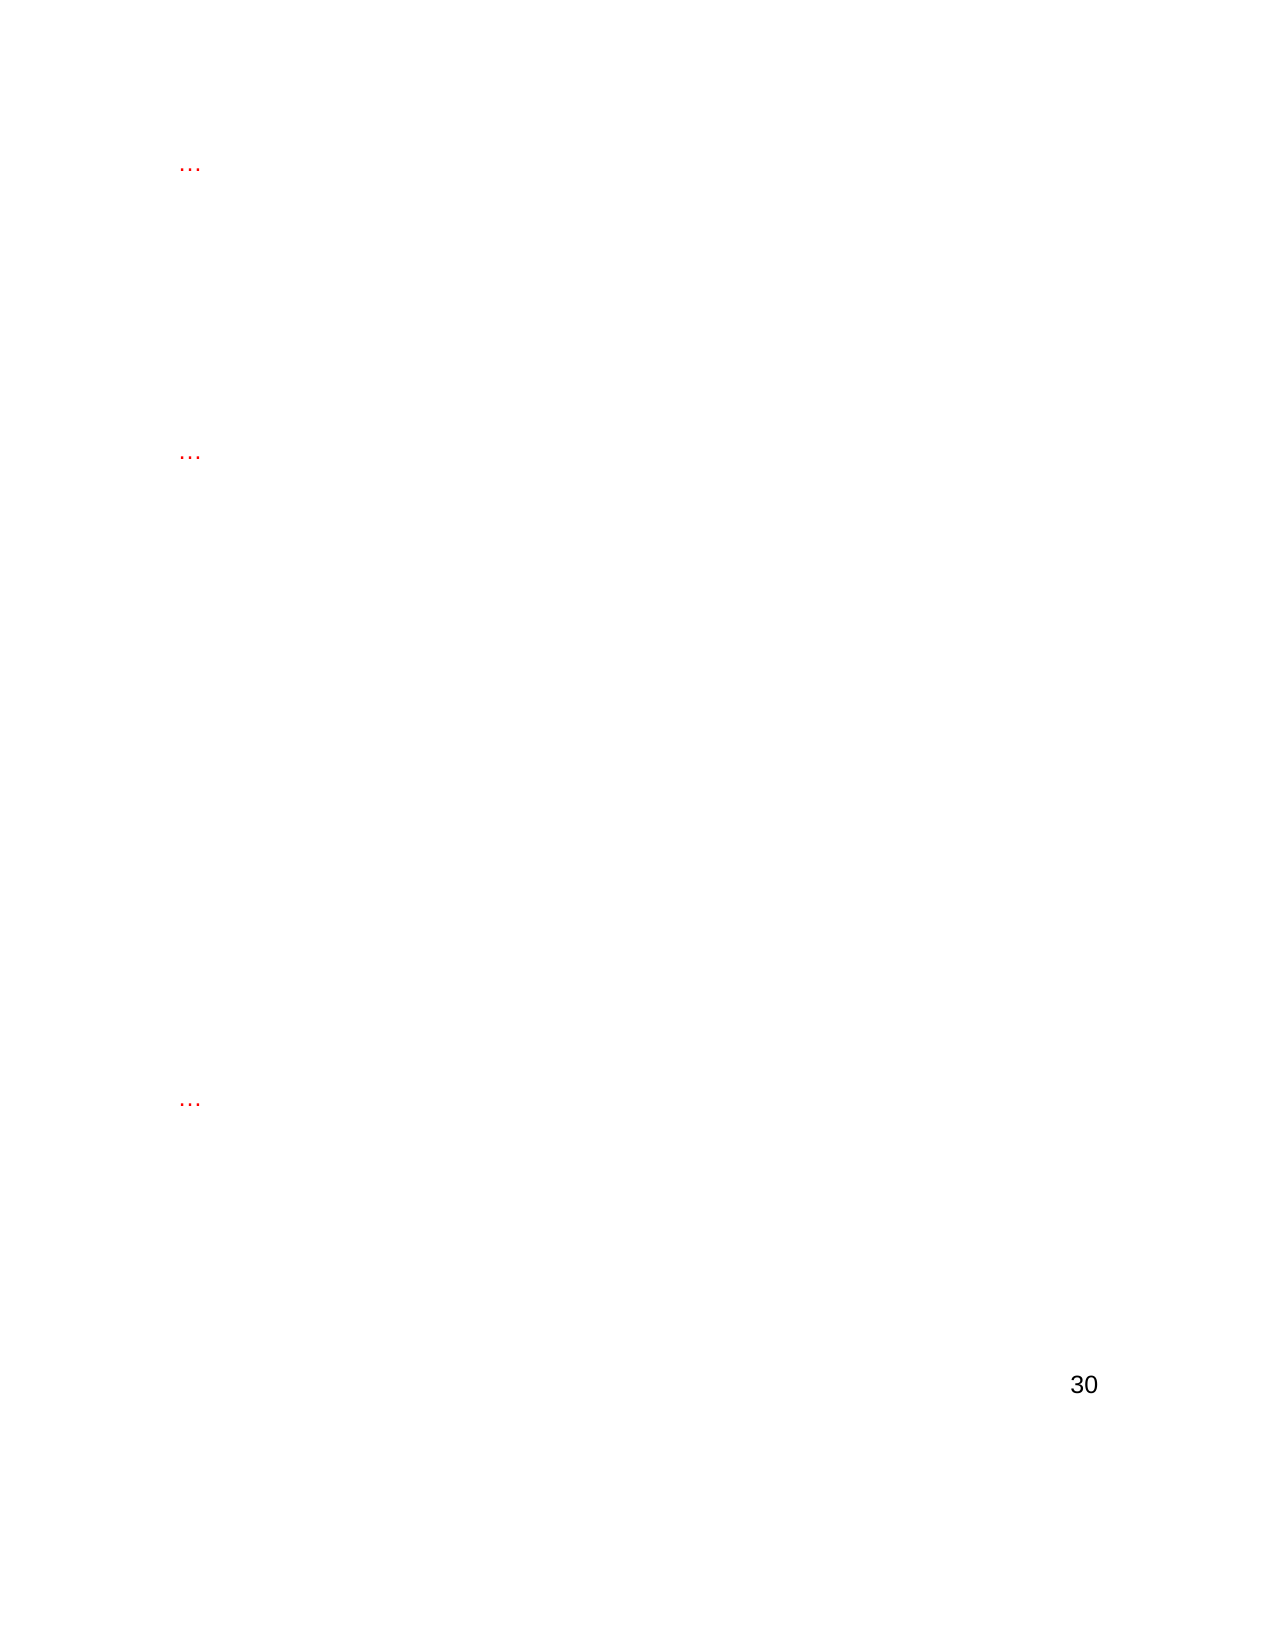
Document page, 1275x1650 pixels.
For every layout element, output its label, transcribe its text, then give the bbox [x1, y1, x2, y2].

text … [177, 148, 1098, 177]
text … [177, 436, 1098, 464]
text … [177, 1083, 1098, 1111]
